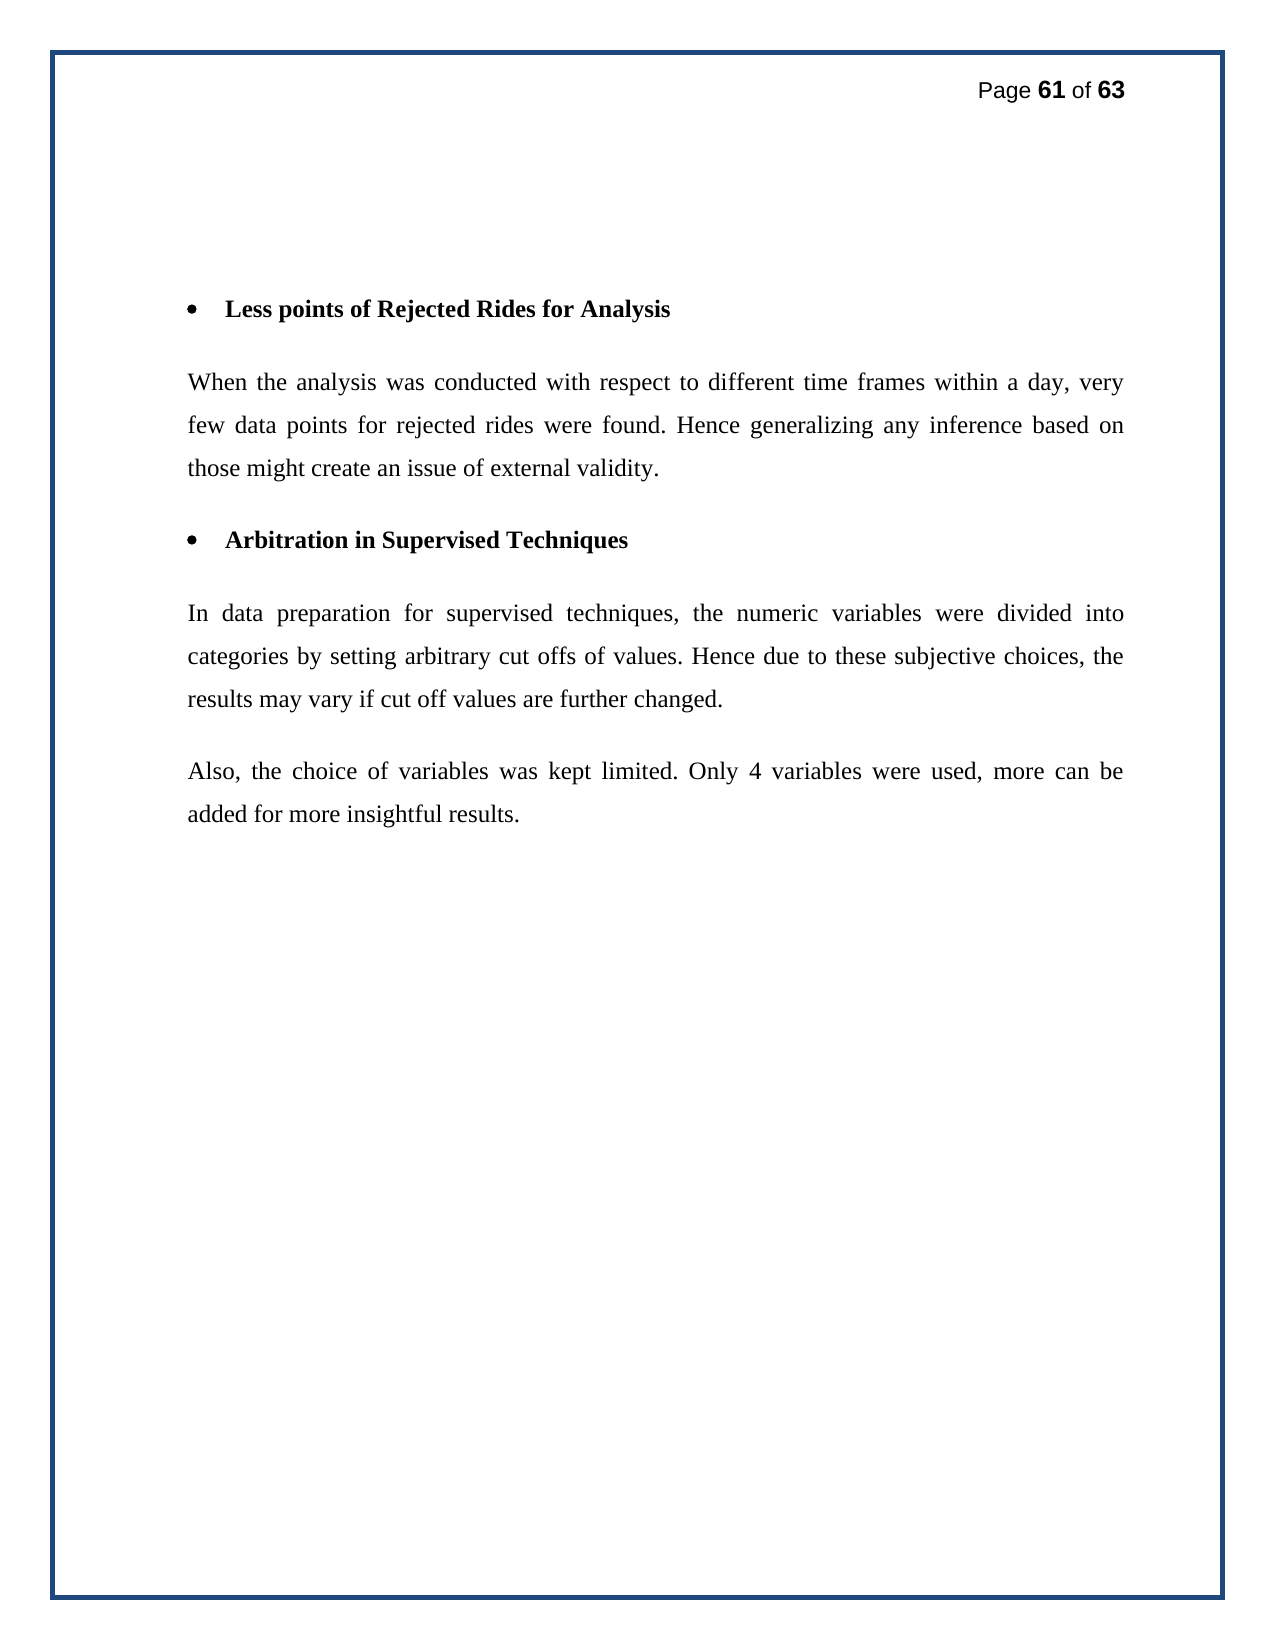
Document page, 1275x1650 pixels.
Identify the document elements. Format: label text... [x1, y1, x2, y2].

text In data preparation for supervised techniques, the numeric variables were divided into categories by setting arbitrary cut offs of values. Hence due to these subjective choices, the results may vary if cut off values are further changed. [187, 598, 1125, 713]
list Arbitration in Supervised Techniques [187, 525, 1125, 554]
list Less points of Rejected Rides for Analysis [187, 294, 1125, 323]
text When the analysis was conducted with respect to different time frames within a day, very few data points for rejected rides were found. Hence generalizing any inference based on those might create an issue of external validity. [187, 367, 1125, 482]
text Also, the choice of variables was kept limited. Only 4 variables were used, more can be added for more insightful results. [187, 756, 1125, 828]
